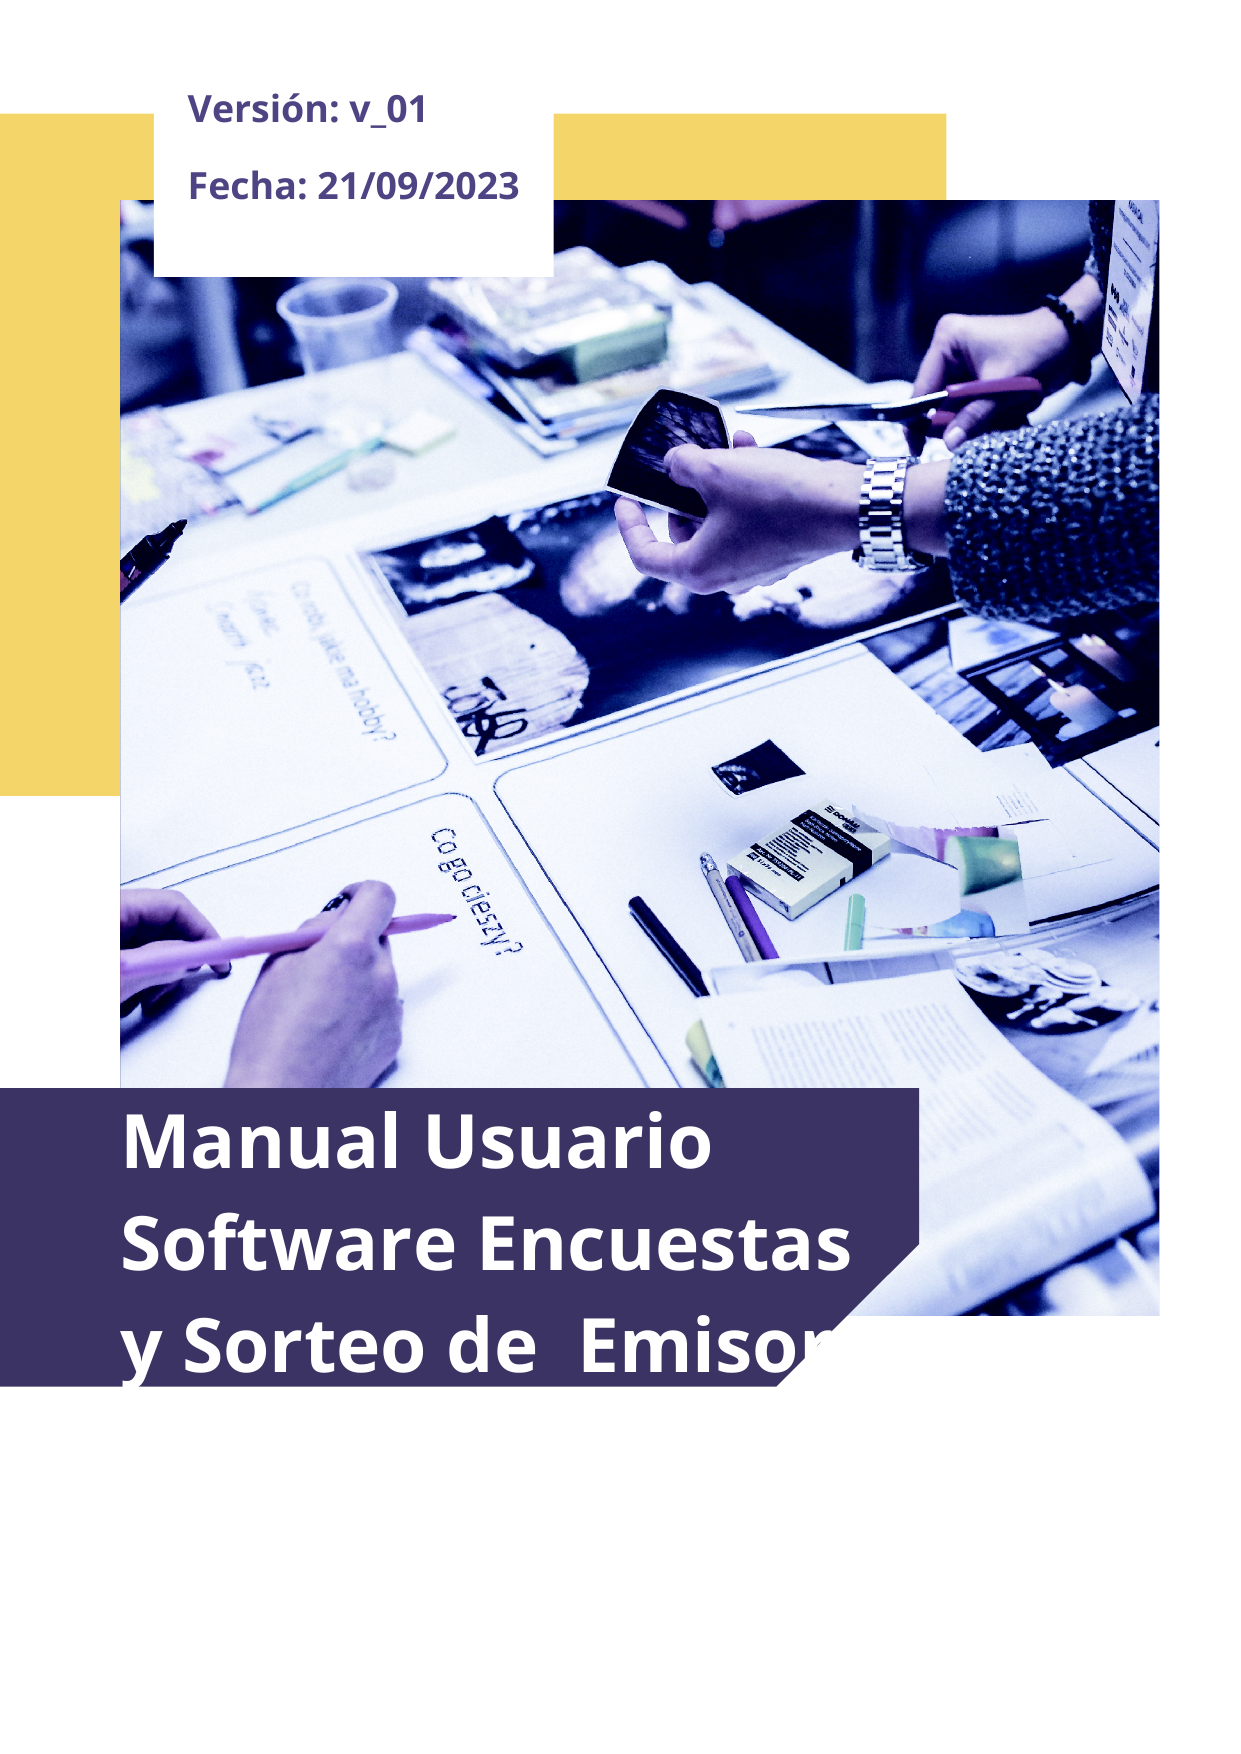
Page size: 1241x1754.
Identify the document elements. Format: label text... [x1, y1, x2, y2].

picture [120, 277, 1160, 1316]
table_header [619, 75, 867, 277]
table_header Manual Usuario Software Encuestas y Sorteo de Emisora [120, 1088, 890, 1497]
table_header [554, 75, 619, 277]
table_header [120, 75, 153, 277]
table_header [867, 75, 1161, 277]
